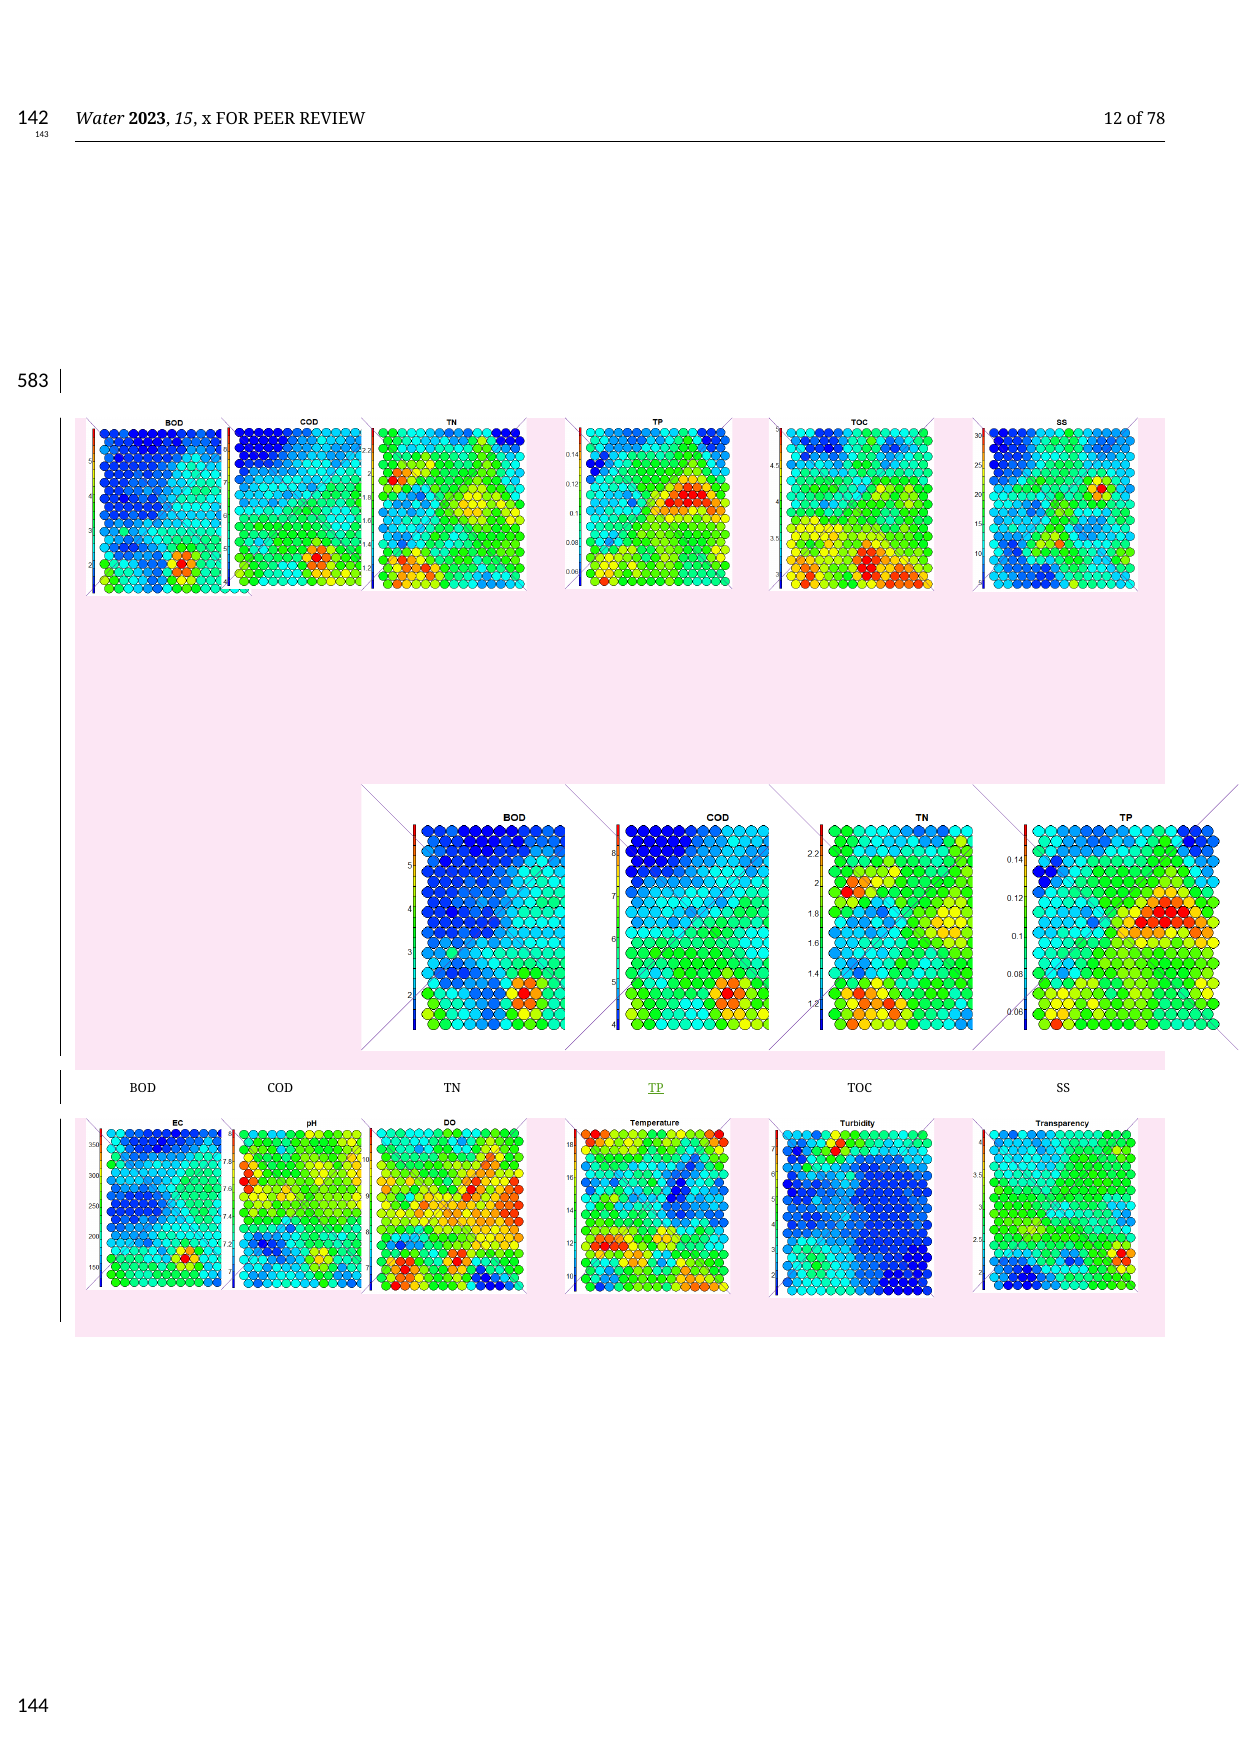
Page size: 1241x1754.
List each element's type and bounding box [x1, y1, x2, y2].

picture [974, 784, 1237, 916]
picture [768, 1119, 850, 1296]
picture [87, 1118, 302, 1290]
picture [973, 918, 1238, 1051]
picture [567, 505, 731, 589]
table_cell [554, 1070, 758, 1118]
picture [445, 419, 527, 589]
picture [362, 1208, 526, 1294]
picture [87, 417, 443, 596]
picture [972, 1120, 1054, 1291]
picture [768, 419, 850, 590]
picture [86, 419, 167, 594]
picture [973, 1207, 1137, 1293]
picture [972, 419, 1054, 590]
table_cell [350, 1070, 554, 1118]
picture [362, 1118, 525, 1204]
picture [567, 1208, 729, 1294]
picture [770, 505, 933, 591]
table_cell [758, 1070, 961, 1118]
picture [1057, 1120, 1138, 1291]
picture [974, 1118, 1137, 1204]
picture [649, 1120, 731, 1293]
table_cell [75, 1070, 210, 1118]
picture [1056, 419, 1138, 590]
picture [362, 784, 696, 1051]
picture [770, 1209, 933, 1298]
picture [565, 1120, 646, 1292]
picture [853, 1119, 935, 1297]
picture [1107, 785, 1239, 1049]
picture [363, 506, 525, 591]
picture [650, 419, 733, 588]
picture [770, 784, 1104, 1051]
picture [770, 1118, 933, 1207]
picture [361, 786, 493, 1049]
picture [362, 417, 526, 503]
picture [973, 506, 1137, 592]
picture [565, 419, 647, 587]
picture [446, 1120, 527, 1292]
picture [974, 417, 1137, 503]
picture [770, 417, 933, 503]
picture [222, 1118, 442, 1292]
picture [853, 418, 935, 590]
picture [566, 1118, 729, 1205]
picture [86, 1120, 166, 1288]
table_cell [961, 1070, 1165, 1118]
table_cell [210, 1070, 350, 1118]
picture [566, 784, 900, 1051]
picture [566, 417, 731, 502]
